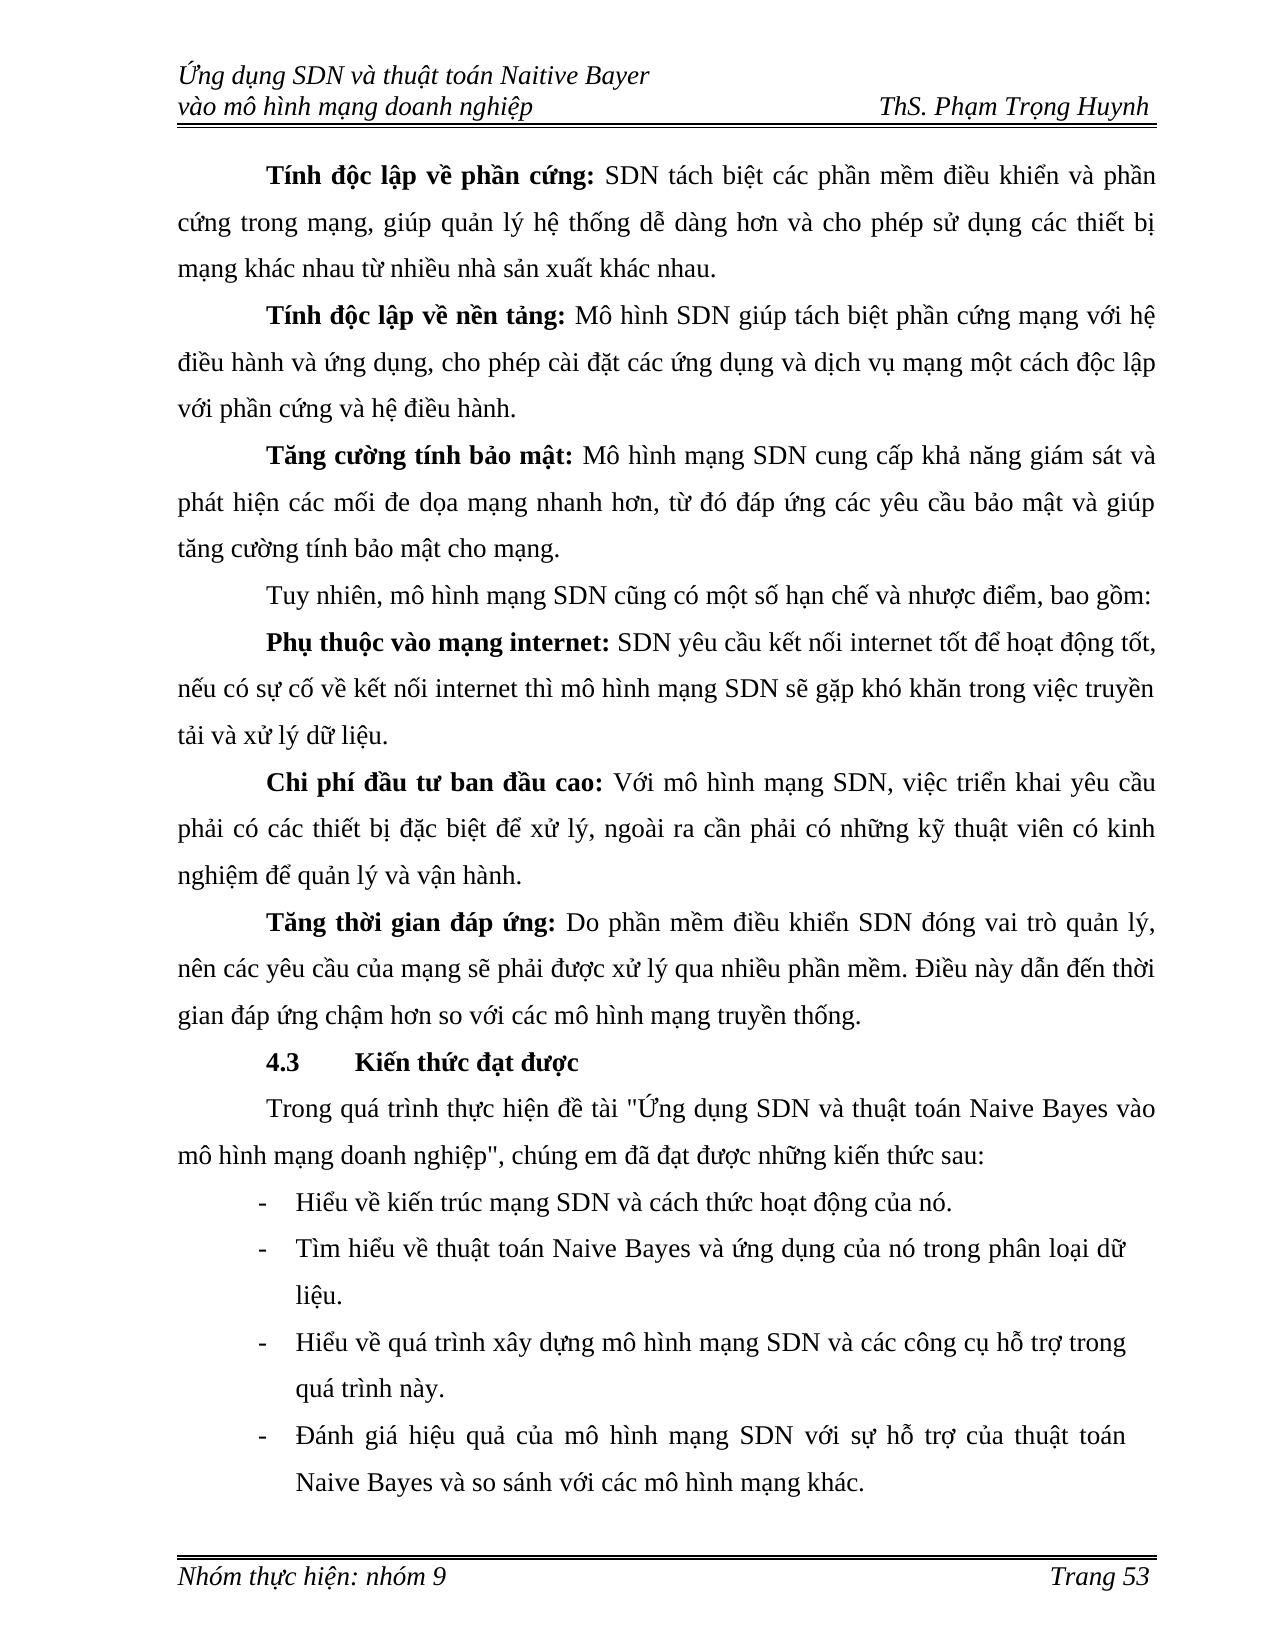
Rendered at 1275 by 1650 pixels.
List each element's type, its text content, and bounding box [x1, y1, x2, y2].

text Trong quá trình thực hiện đề tài "Ứng dụng SDN và thuật toán Naive Bayes vào mô hình mạng doanh nghiệp", chúng em đã đạt được những kiến thức sau: [177, 1093, 1157, 1170]
text Tuy nhiên, mô hình mạng SDN cũng có một số hạn chế và nhược điểm, bao gồm: [177, 579, 1157, 610]
list Kiến thức đạt được [177, 1046, 1127, 1077]
list Tìm hiểu về thuật toán Naive Bayes và ứng dụng của nó trong phân loại dữ liệu. [258, 1233, 1127, 1310]
list Hiểu về quá trình xây dựng mô hình mạng SDN và các công cụ hỗ trợ trong quá trình này. [258, 1326, 1127, 1404]
text Tăng thời gian đáp ứng: Do phần mềm điều khiển SDN đóng vai trò quản lý, nên các yêu cầu của mạng sẽ phải được xử lý qua nhiều phần mềm. Điều này dẫn đến thời gian đáp ứng chậm hơn so với các mô hình mạng truyền thống. [177, 906, 1157, 1030]
text Tính độc lập về phần cứng: SDN tách biệt các phần mềm điều khiển và phần cứng trong mạng, giúp quản lý hệ thống dễ dàng hơn và cho phép sử dụng các thiết bị mạng khác nhau từ nhiều nhà sản xuất khác nhau. [177, 159, 1157, 284]
text Tăng cường tính bảo mật: Mô hình mạng SDN cung cấp khả năng giám sát và phát hiện các mối đe dọa mạng nhanh hơn, từ đó đáp ứng các yêu cầu bảo mật và giúp tăng cường tính bảo mật cho mạng. [177, 439, 1157, 564]
text Chi phí đầu tư ban đầu cao: Với mô hình mạng SDN, việc triển khai yêu cầu phải có các thiết bị đặc biệt để xử lý, ngoài ra cần phải có những kỹ thuật viên có kinh nghiệm để quản lý và vận hành. [177, 766, 1157, 890]
text Tính độc lập về nền tảng: Mô hình SDN giúp tách biệt phần cứng mạng với hệ điều hành và ứng dụng, cho phép cài đặt các ứng dụng và dịch vụ mạng một cách độc lập với phần cứng và hệ điều hành. [177, 299, 1157, 424]
list Hiểu về kiến trúc mạng SDN và cách thức hoạt động của nó. [258, 1186, 1127, 1217]
list Đánh giá hiệu quả của mô hình mạng SDN với sự hỗ trợ của thuật toán Naive Bayes và so sánh với các mô hình mạng khác. [258, 1419, 1127, 1497]
text Phụ thuộc vào mạng internet: SDN yêu cầu kết nối internet tốt để hoạt động tốt, nếu có sự cố về kết nối internet thì mô hình mạng SDN sẽ gặp khó khăn trong việc truyền tải và xử lý dữ liệu. [177, 626, 1157, 750]
